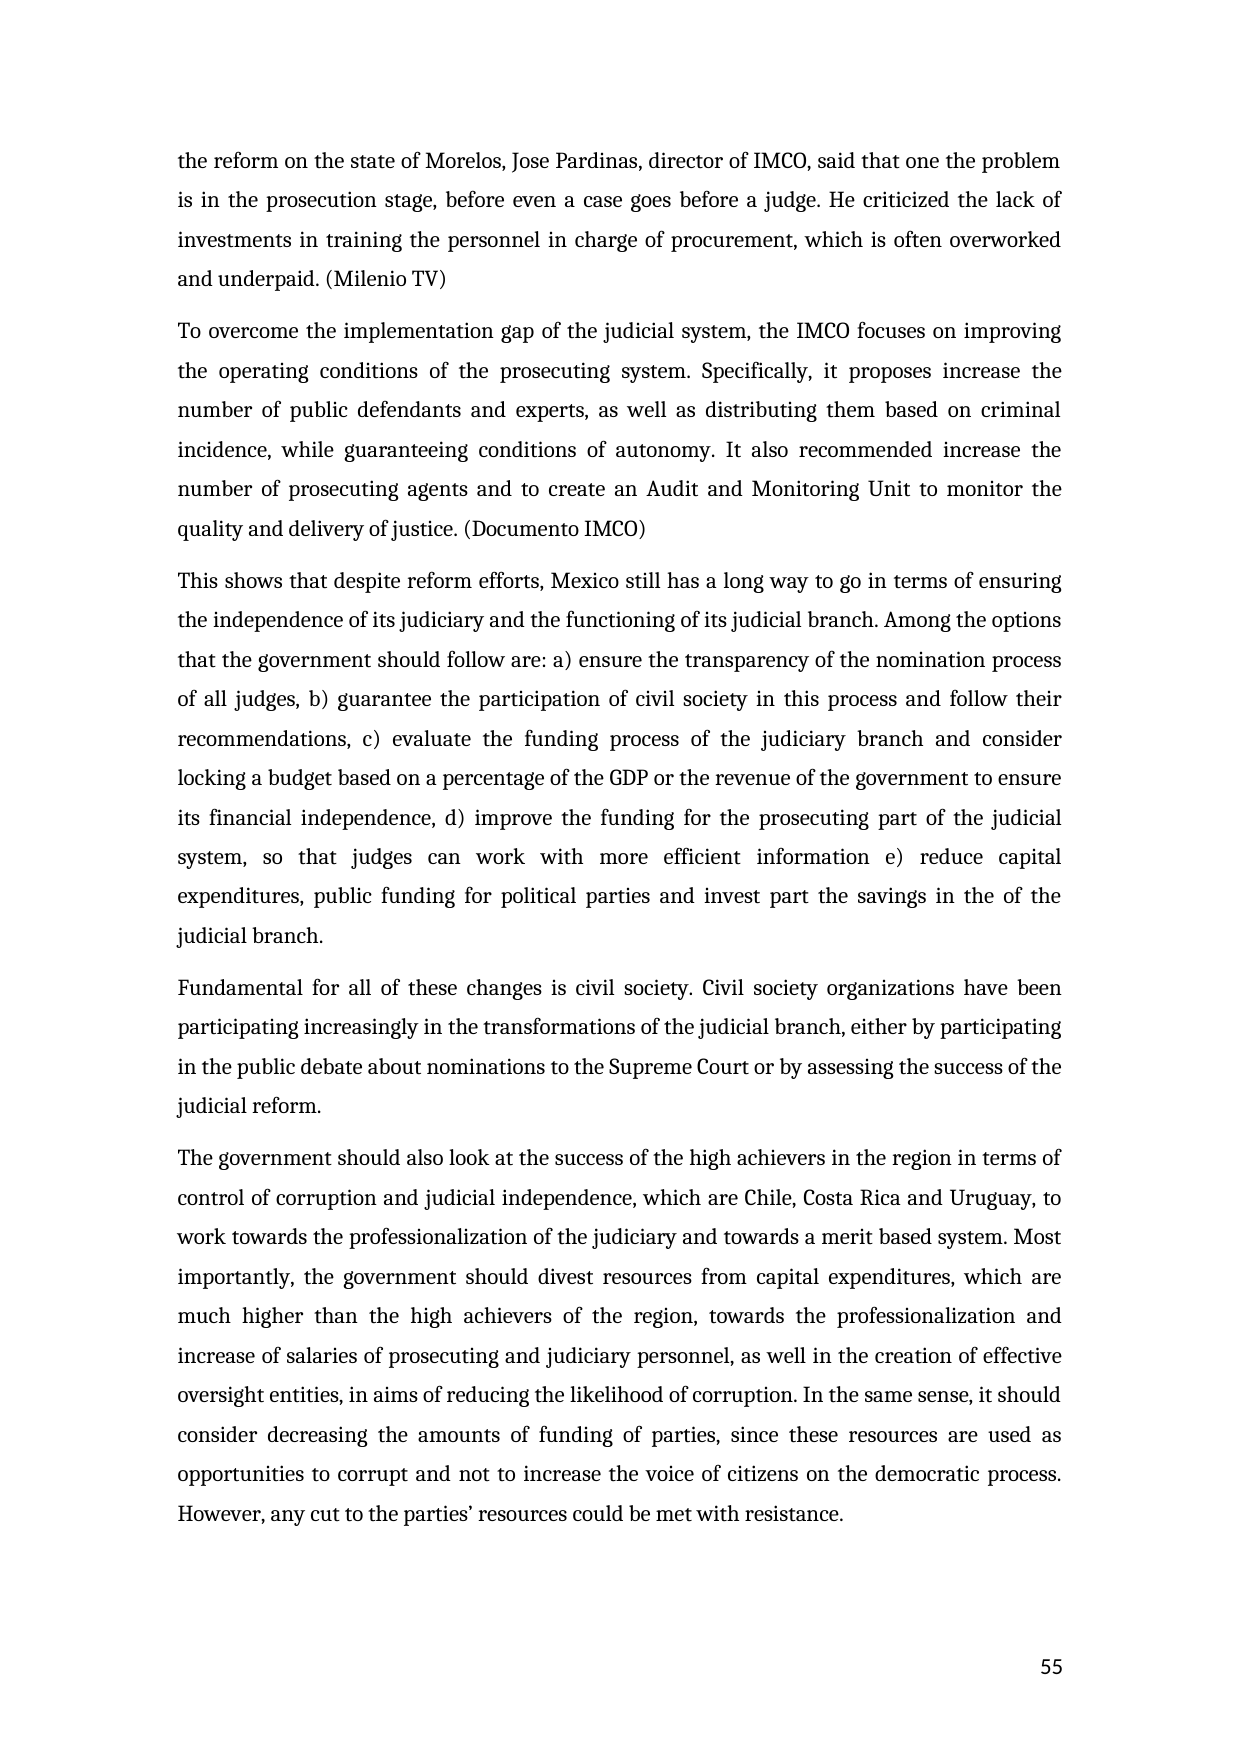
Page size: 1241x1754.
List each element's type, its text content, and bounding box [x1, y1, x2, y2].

text The government should also look at the success of the high achievers in the region in terms of control of corruption and judicial independence, which are Chile, Costa Rica and Uruguay, to work towards the professionalization of the judiciary and towards a merit based system. Most importantly, the government should divest resources from capital expenditures, which are much higher than the high achievers of the region, towards the professionalization and increase of salaries of prosecuting and judiciary personnel, as well in the creation of effective oversight entities, in aims of reducing the likelihood of corruption. In the same sense, it should consider decreasing the amounts of funding of parties, since these resources are used as opportunities to corrupt and not to increase the voice of citizens on the democratic process. However, any cut to the parties’ resources could be met with resistance. [177, 1145, 1063, 1527]
text To overcome the implementation gap of the judicial system, the IMCO focuses on improving the operating conditions of the prosecuting system. Specifically, it proposes increase the number of public defendants and experts, as well as distributing them based on criminal incidence, while guaranteeing conditions of autonomy. It also recommended increase the number of prosecuting agents and to create an Audit and Monitoring Unit to monitor the quality and delivery of justice. (Documento IMCO) [177, 318, 1063, 542]
text This shows that despite reform efforts, Mexico still has a long way to go in terms of ensuring the independence of its judiciary and the functioning of its judicial branch. Among the options that the government should follow are: a) ensure the transparency of the nomination process of all judges, b) guarantee the participation of civil society in this process and follow their recommendations, c) evaluate the funding process of the judiciary branch and consider locking a budget based on a percentage of the GDP or the revenue of the government to ensure its financial independence, d) improve the funding for the prosecuting part of the judicial system, so that judges can work with more efficient information e) reduce capital expenditures, public funding for political parties and invest part the savings in the of the judicial branch. [177, 567, 1063, 949]
text Fundamental for all of these changes is civil society. Civil society organizations have been participating increasingly in the transformations of the judicial branch, either by participating in the public debate about nominations to the Supreme Court or by assessing the success of the judicial reform. [177, 975, 1063, 1119]
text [177, 148, 1063, 292]
